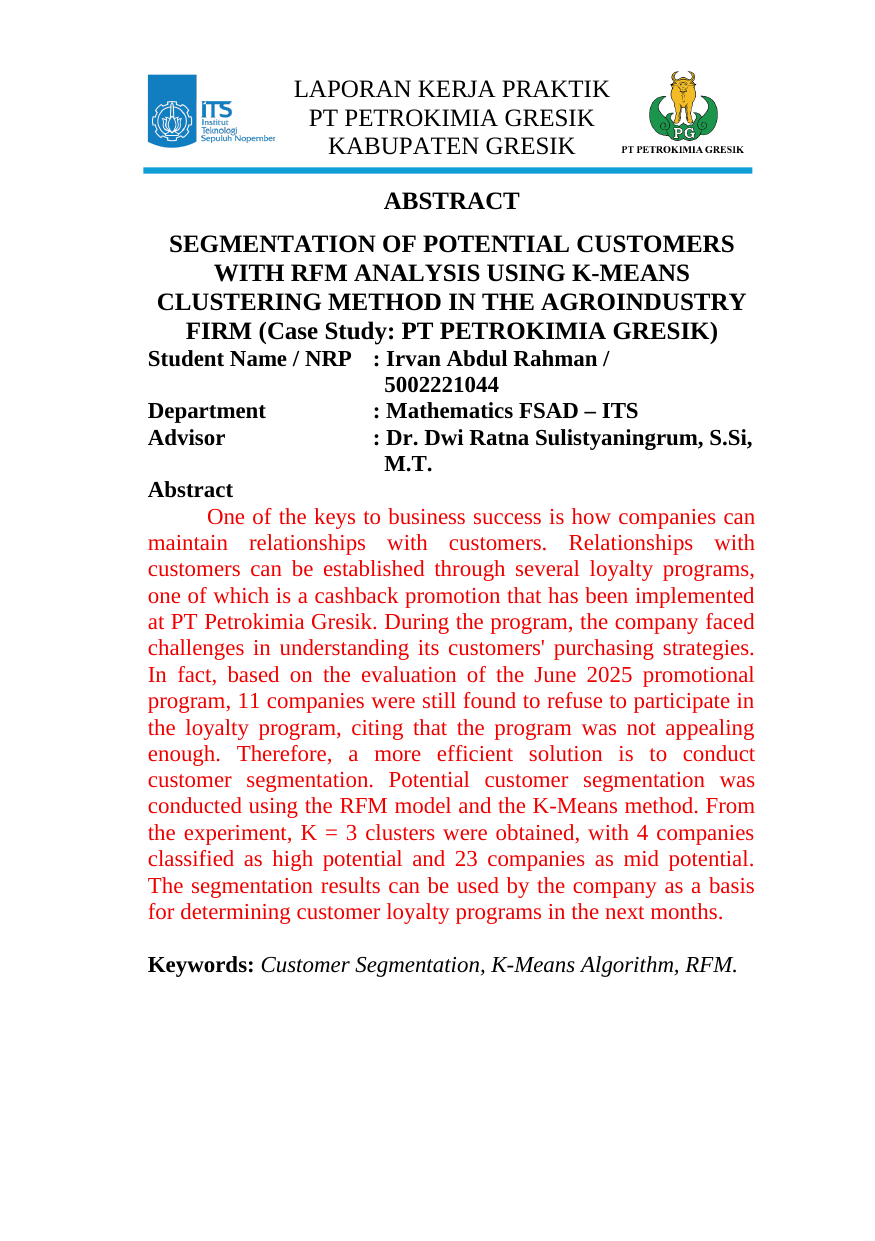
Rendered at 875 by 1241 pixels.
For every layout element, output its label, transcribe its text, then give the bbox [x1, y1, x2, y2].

text 5002221044 [298, 371, 756, 397]
subtitle ABSTRACT [148, 186, 756, 215]
text Keywords: Customer Segmentation, K-Means Algorithm, RFM. [148, 951, 756, 977]
text Student Name / NRP : Irvan Abdul Rahman / [148, 344, 756, 371]
picture [612, 67, 753, 158]
text Abstract [148, 476, 756, 503]
text One of the keys to business success is how companies can maintain relationships with customers. Relationships with customers can be established through several loyalty programs, one of which is a cashback promotion that has been implemented at PT Petrokimia Gresik. During the program, the company faced challenges in understanding its customers' purchasing strategies. In fact, based on the evaluation of the June 2025 promotional program, 11 companies were still found to refuse to participate in the loyalty program, citing that the program was not appealing enough. Therefore, a more efficient solution is to conduct customer segmentation. Potential customer segmentation was conducted using the RFM model and the K-Means method. From the experiment, K = 3 clusters were obtained, with 4 companies classified as high potential and 23 companies as mid potential. The segmentation results can be used by the company as a basis for determining customer loyalty programs in the next months. [148, 503, 756, 924]
text SEGMENTATION OF POTENTIAL CUSTOMERS WITH RFM ANALYSIS USING K-MEANS CLUSTERING METHOD IN THE AGROINDUSTRY FIRM (Case Study: PT PETROKIMIA GRESIK) [148, 229, 756, 344]
picture [147, 74, 276, 148]
text Department : Mathematics FSAD – ITS Advisor : Dr. Dwi Ratna Sulistyaningrum, S.Si, [148, 397, 756, 450]
text M.T. [298, 450, 756, 476]
